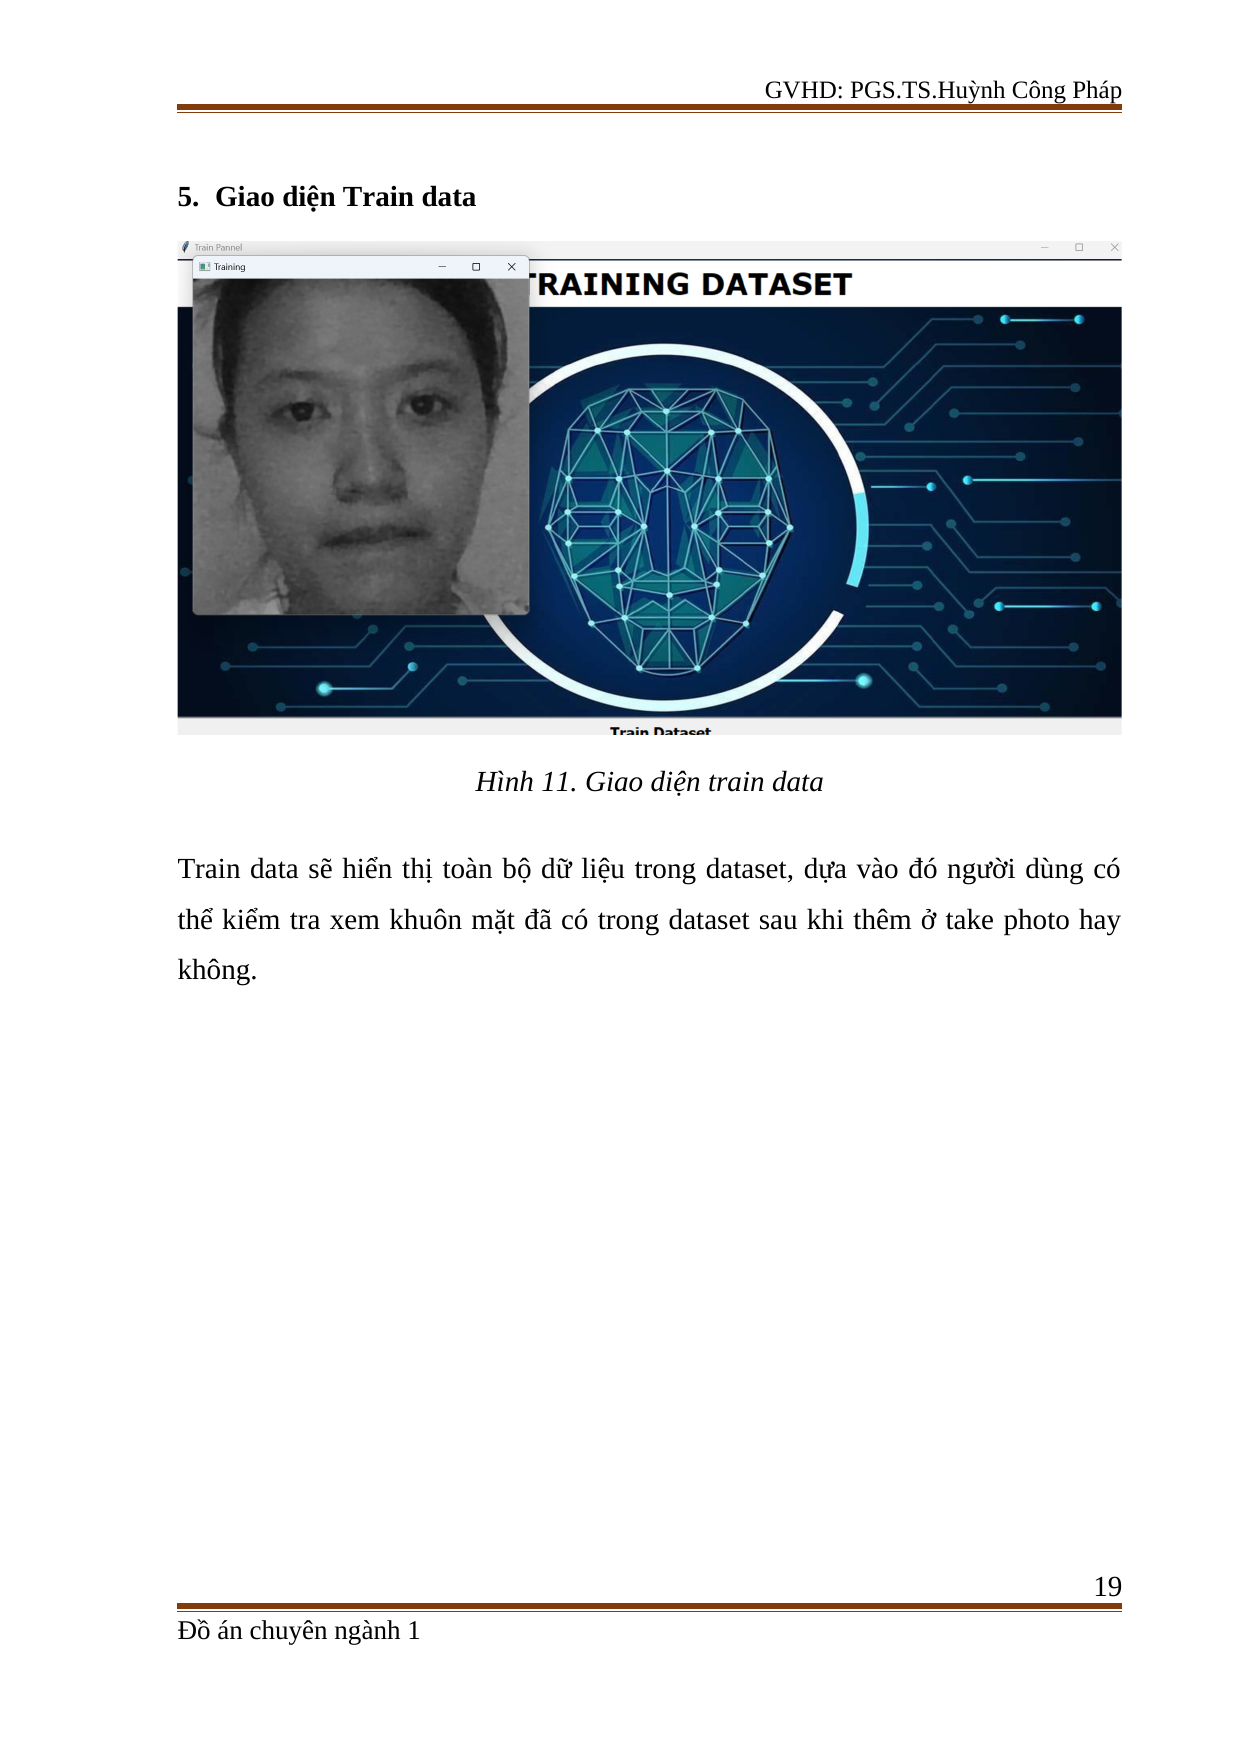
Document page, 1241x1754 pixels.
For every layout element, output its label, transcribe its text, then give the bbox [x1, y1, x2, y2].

picture [177, 241, 1122, 735]
subtitle Giao diện Train data [177, 179, 1122, 212]
text Train data sẽ hiển thị toàn bộ dữ liệu trong dataset, dựa vào đó người dùng có thể kiểm tra xem khuôn mặt đã có trong dataset sau khi thêm ở take photo hay không. [177, 852, 1122, 986]
text Hình 11. Giao diện train data [177, 764, 1122, 797]
